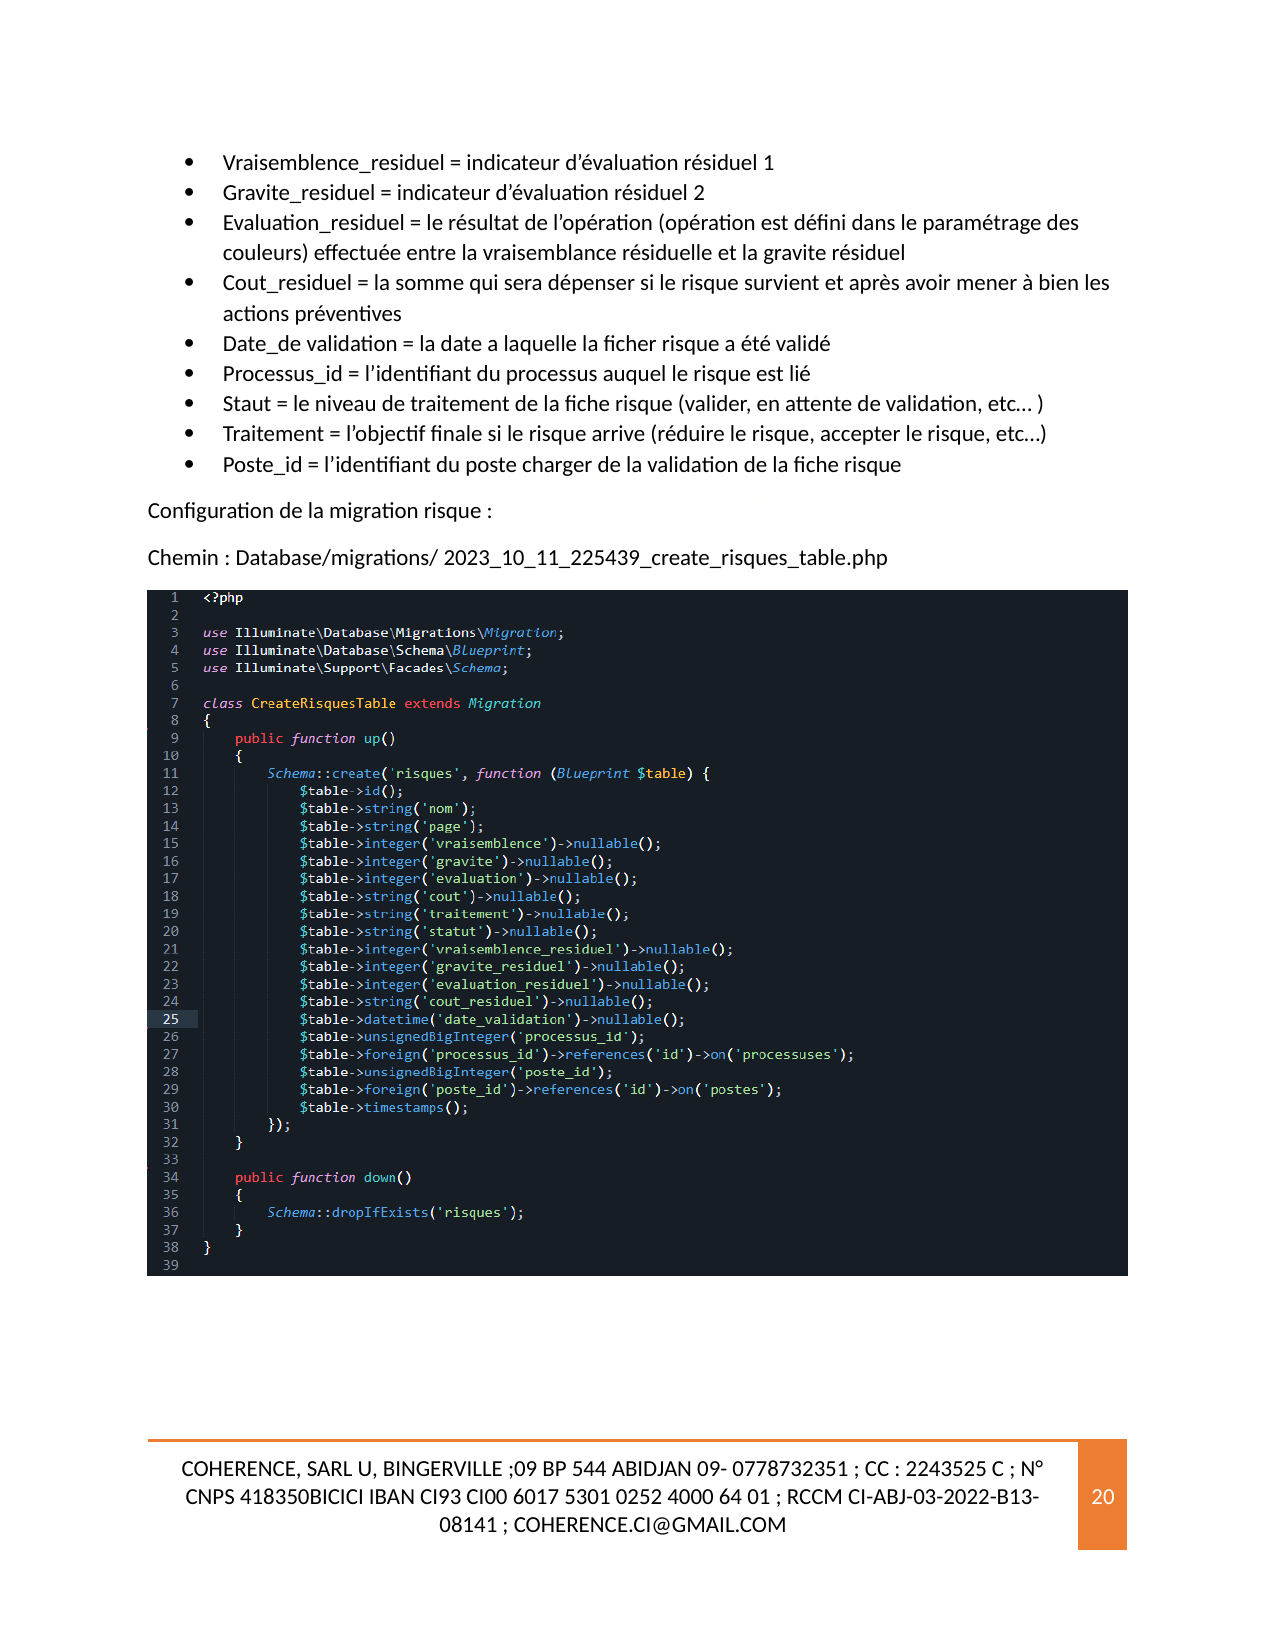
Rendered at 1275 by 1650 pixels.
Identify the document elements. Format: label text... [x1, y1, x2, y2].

list Traitement = l’objectif finale si le risque arrive (réduire le risque, accepter le risque, etc…) [185, 419, 1127, 447]
text Chemin : Database/migrations/ 2023_10_11_225439_create_risques_table.php [148, 543, 1127, 571]
list Cout_residuel = la somme qui sera dépenser si le risque survient et après avoir mener à bien les actions préventives [185, 268, 1127, 327]
picture [147, 590, 1128, 1276]
text Configuration de la migration risque : [148, 497, 1127, 524]
list Poste_id = l’identifiant du poste charger de la validation de la fiche risque [185, 450, 1127, 478]
list Date_de validation = la date a laquelle la ficher risque a été validé [185, 329, 1127, 357]
list Vraisemblence_residuel = indicateur d’évaluation résiduel 1 [185, 148, 1127, 176]
list Evaluation_residuel = le résultat de l’opération (opération est défini dans le paramétrage des couleurs) effectuée entre la vraisemblance résiduelle et la gravite résiduel [185, 208, 1127, 266]
list Processus_id = l’identifiant du processus auquel le risque est lié [185, 359, 1127, 387]
list Gravite_residuel = indicateur d’évaluation résiduel 2 [185, 178, 1127, 206]
list Staut = le niveau de traitement de la fiche risque (valider, en attente de validation, etc… ) [185, 389, 1127, 417]
